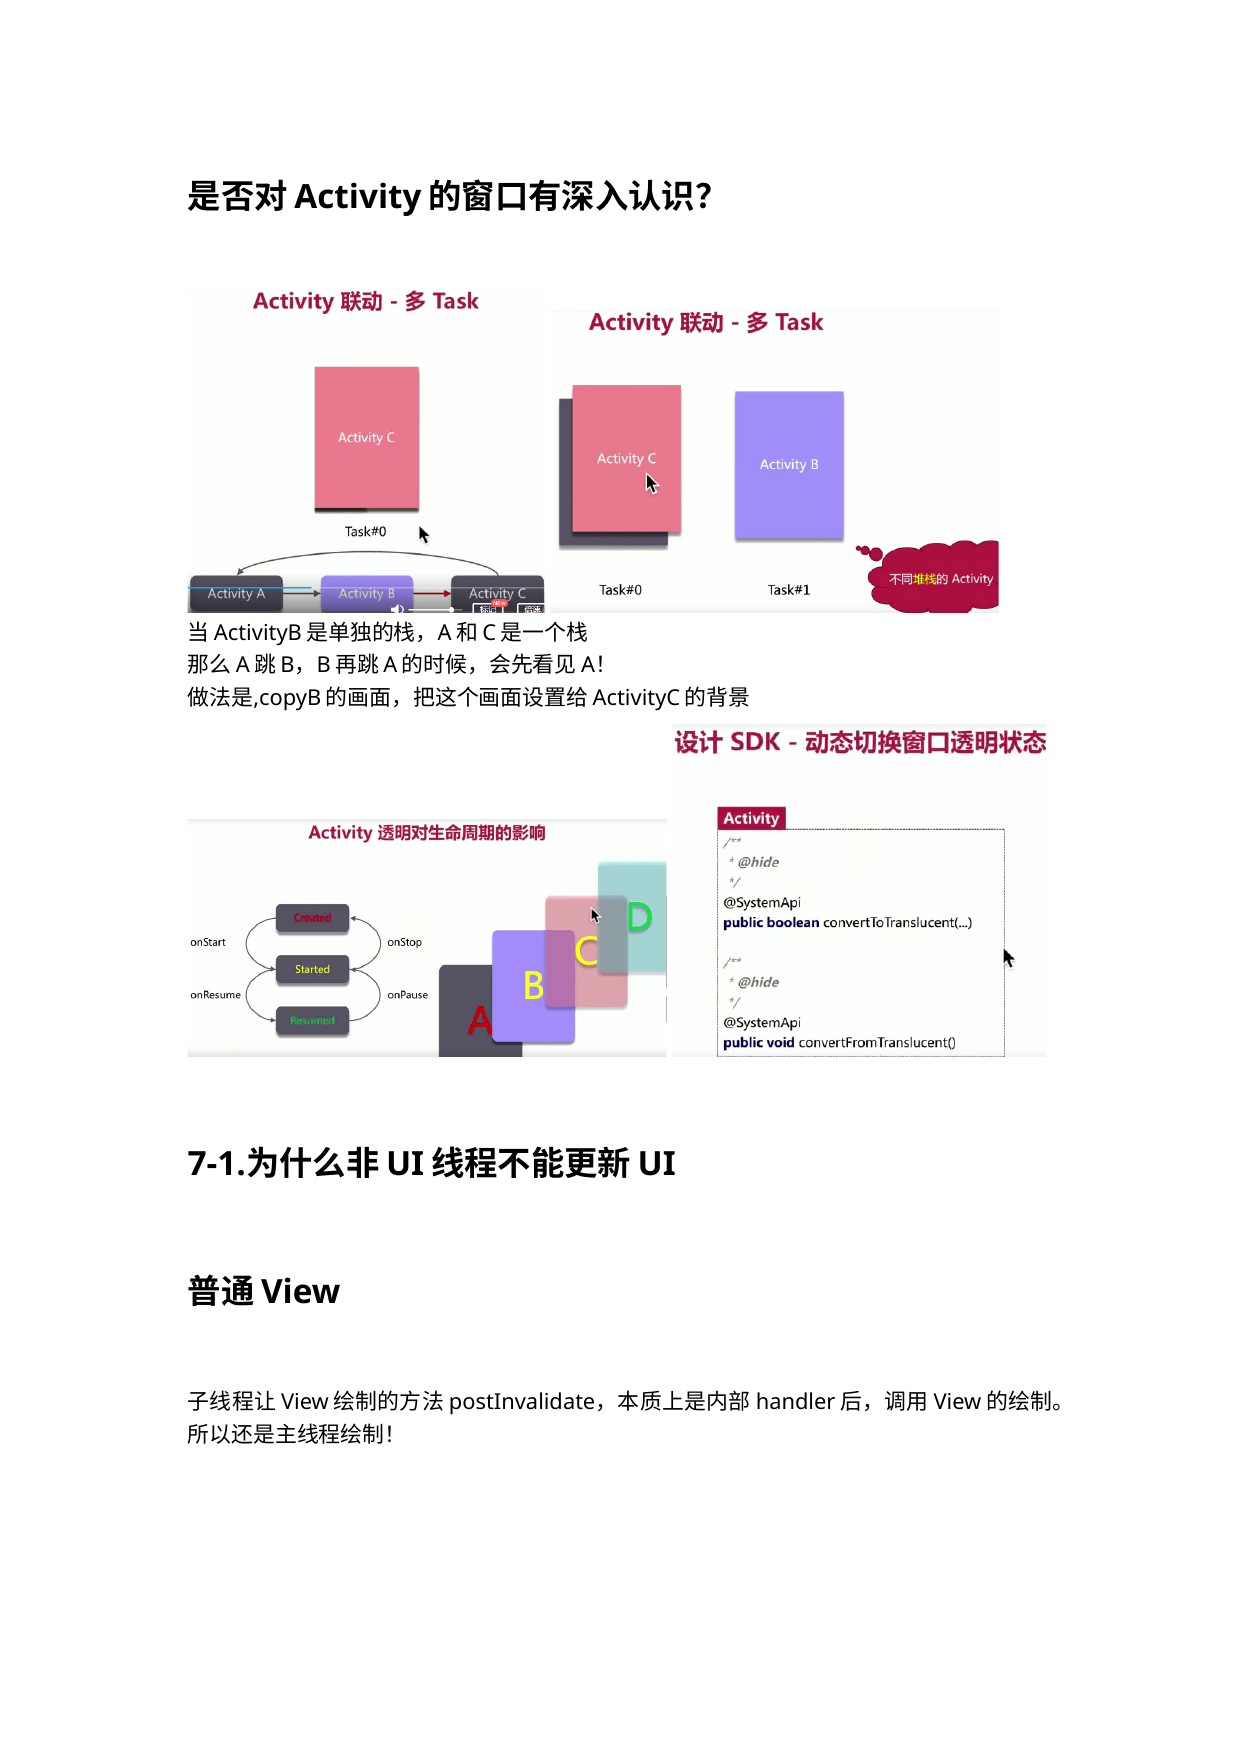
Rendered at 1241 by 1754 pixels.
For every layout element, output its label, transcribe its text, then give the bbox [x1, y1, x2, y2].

text 做法是,copyB的画面，把这个画面设置给ActivityC的背景 [187, 679, 1053, 712]
picture [187, 290, 545, 613]
subtitle 普通View [187, 1256, 1053, 1321]
text 当ActivityB是单独的栈，A和C是一个栈 [187, 614, 1053, 647]
subtitle 是否对Activity的窗口有深入认识？ [187, 162, 1053, 227]
picture [187, 819, 667, 1057]
text 那么A跳B，B再跳A的时候，会先看见A！ [187, 647, 1053, 679]
subtitle 7-1.为什么非UI线程不能更新UI [187, 1129, 1053, 1194]
picture [550, 310, 999, 613]
text 子线程让View绘制的方法postInvalidate，本质上是内部handler后，调用View的绘制。所以还是主线程绘制！ [187, 1384, 1053, 1449]
picture [672, 724, 1047, 1057]
